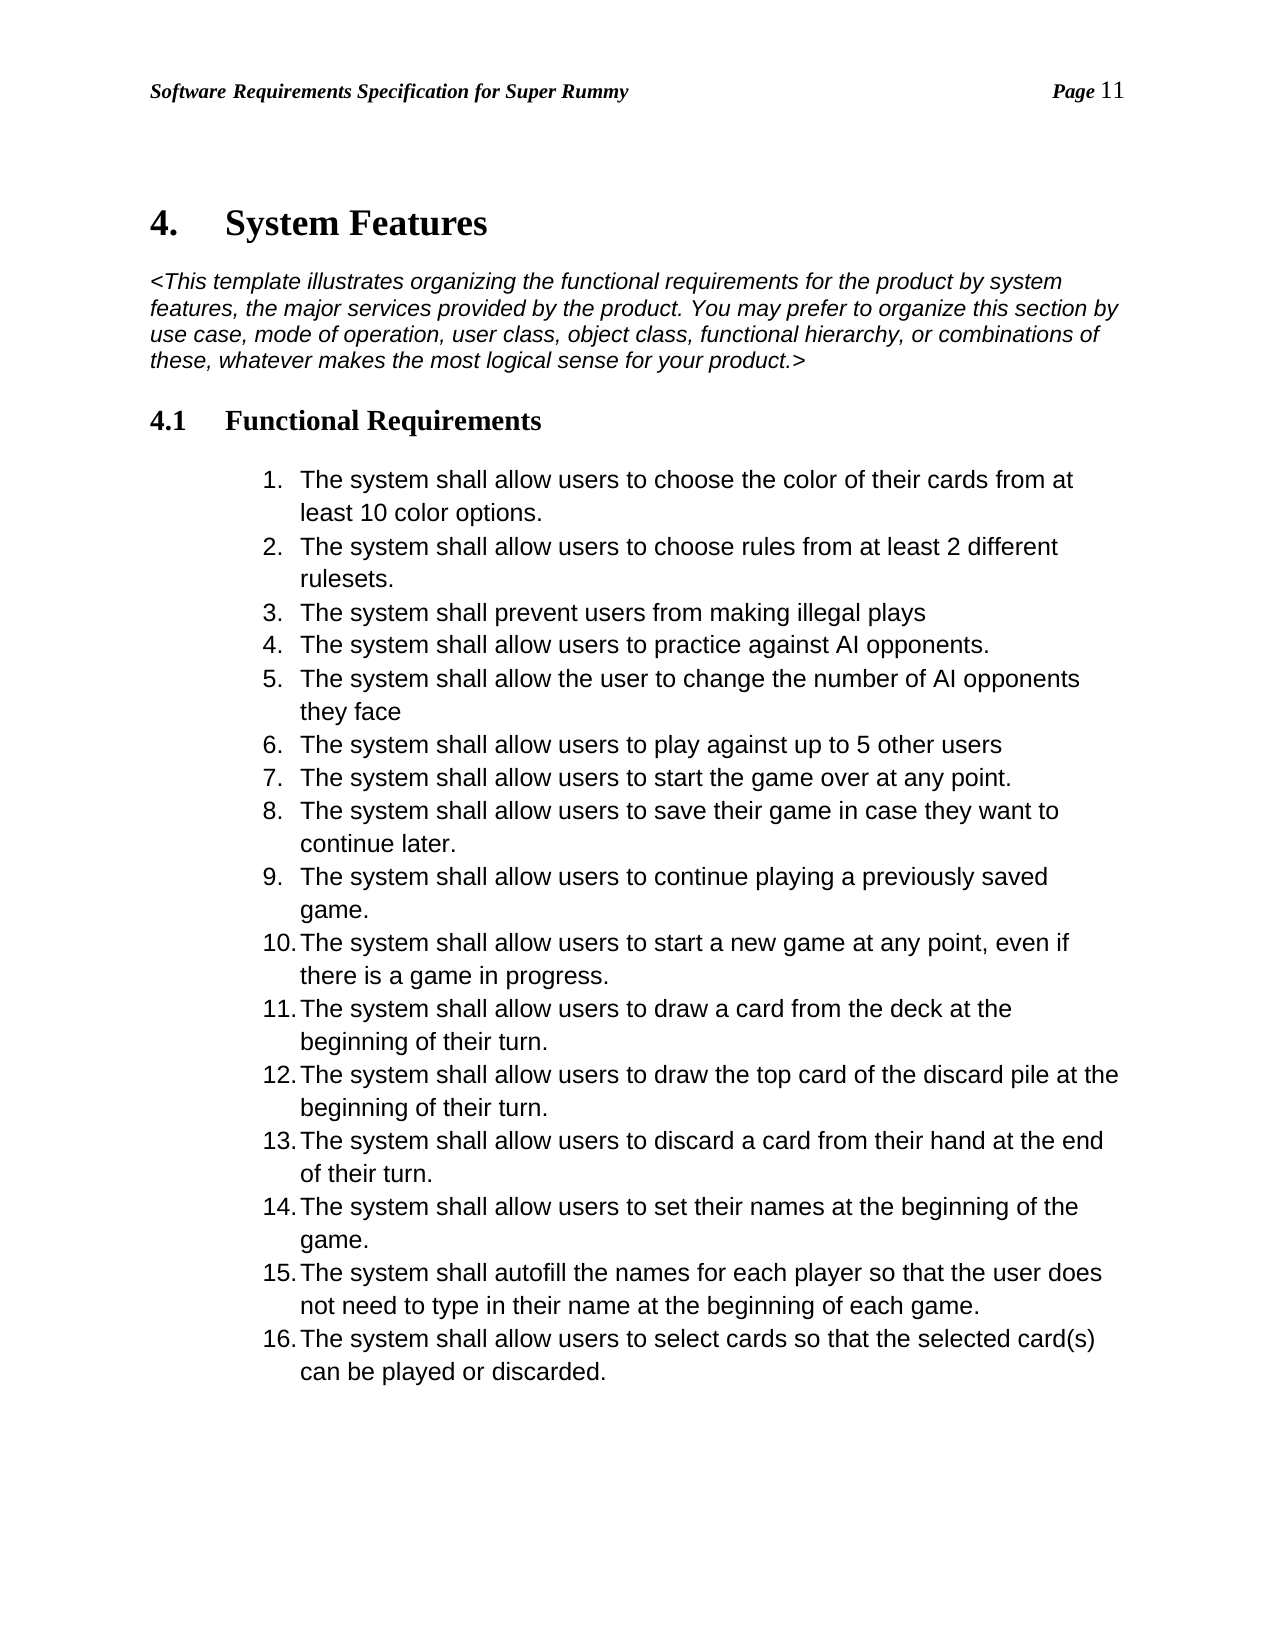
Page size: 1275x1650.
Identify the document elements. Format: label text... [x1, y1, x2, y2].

list The system shall allow users to play against up to 5 other users [262, 729, 1125, 758]
list The system shall allow users to draw a card from the deck at the beginning of their turn. [262, 994, 1125, 1056]
list The system shall allow users to draw the top card of the discard pile at the beginning of their turn. [262, 1060, 1125, 1122]
list The system shall allow users to save their game in case they want to continue later. [262, 796, 1125, 857]
subtitle System Features [150, 200, 1125, 243]
list The system shall allow users to start the game over at any point. [262, 763, 1125, 791]
list The system shall allow users to continue playing a previously saved game. [262, 862, 1125, 923]
list The system shall allow users to choose rules from at least 2 different rulesets. [262, 531, 1125, 593]
text <This template illustrates organizing the functional requirements for the product by system features, the major services provided by the product. You may prefer to organize this section by use case, mode of operation, user class, object class, functional hierarchy, or combinations of these, whatever makes the most logical sense for your product.> [150, 268, 1125, 373]
list The system shall allow users to set their names at the beginning of the game. [262, 1192, 1125, 1254]
list The system shall allow the user to change the number of AI opponents they face [262, 663, 1125, 725]
list The system shall allow users to select cards so that the selected card(s) can be played or discarded. [262, 1324, 1125, 1386]
list The system shall allow users to choose the color of their cards from at least 10 color options. [262, 465, 1125, 527]
subtitle Functional Requirements [150, 403, 1125, 436]
list The system shall allow users to practice against AI opponents. [262, 631, 1125, 659]
list The system shall autofill the names for each player so that the user does not need to type in their name at the beginning of each game. [262, 1258, 1125, 1320]
list The system shall allow users to discard a card from their hand at the end of their turn. [262, 1126, 1125, 1188]
list The system shall allow users to start a new game at any point, even if there is a game in progress. [262, 928, 1125, 989]
list The system shall prevent users from making illegal plays [262, 597, 1125, 626]
